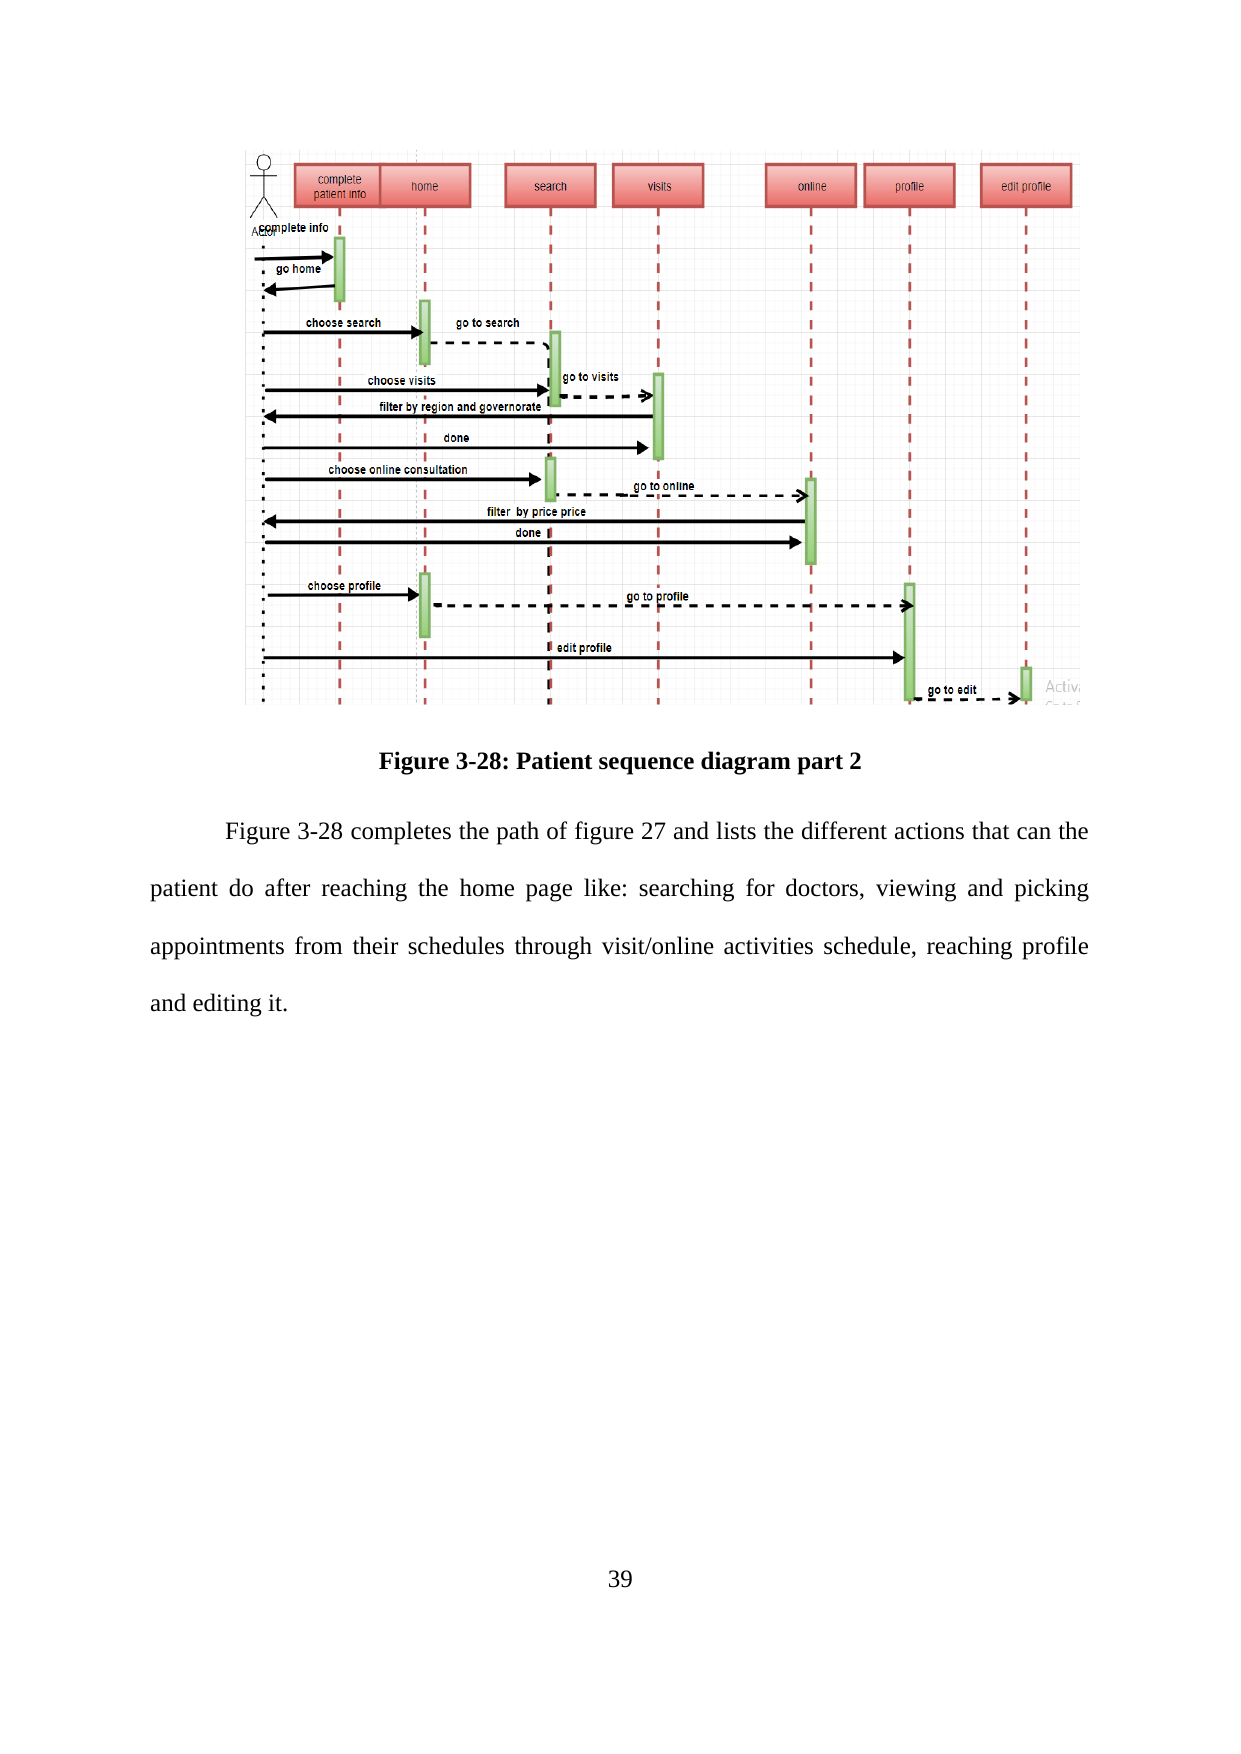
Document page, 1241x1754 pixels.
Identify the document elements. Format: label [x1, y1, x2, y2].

picture [244, 150, 1080, 705]
